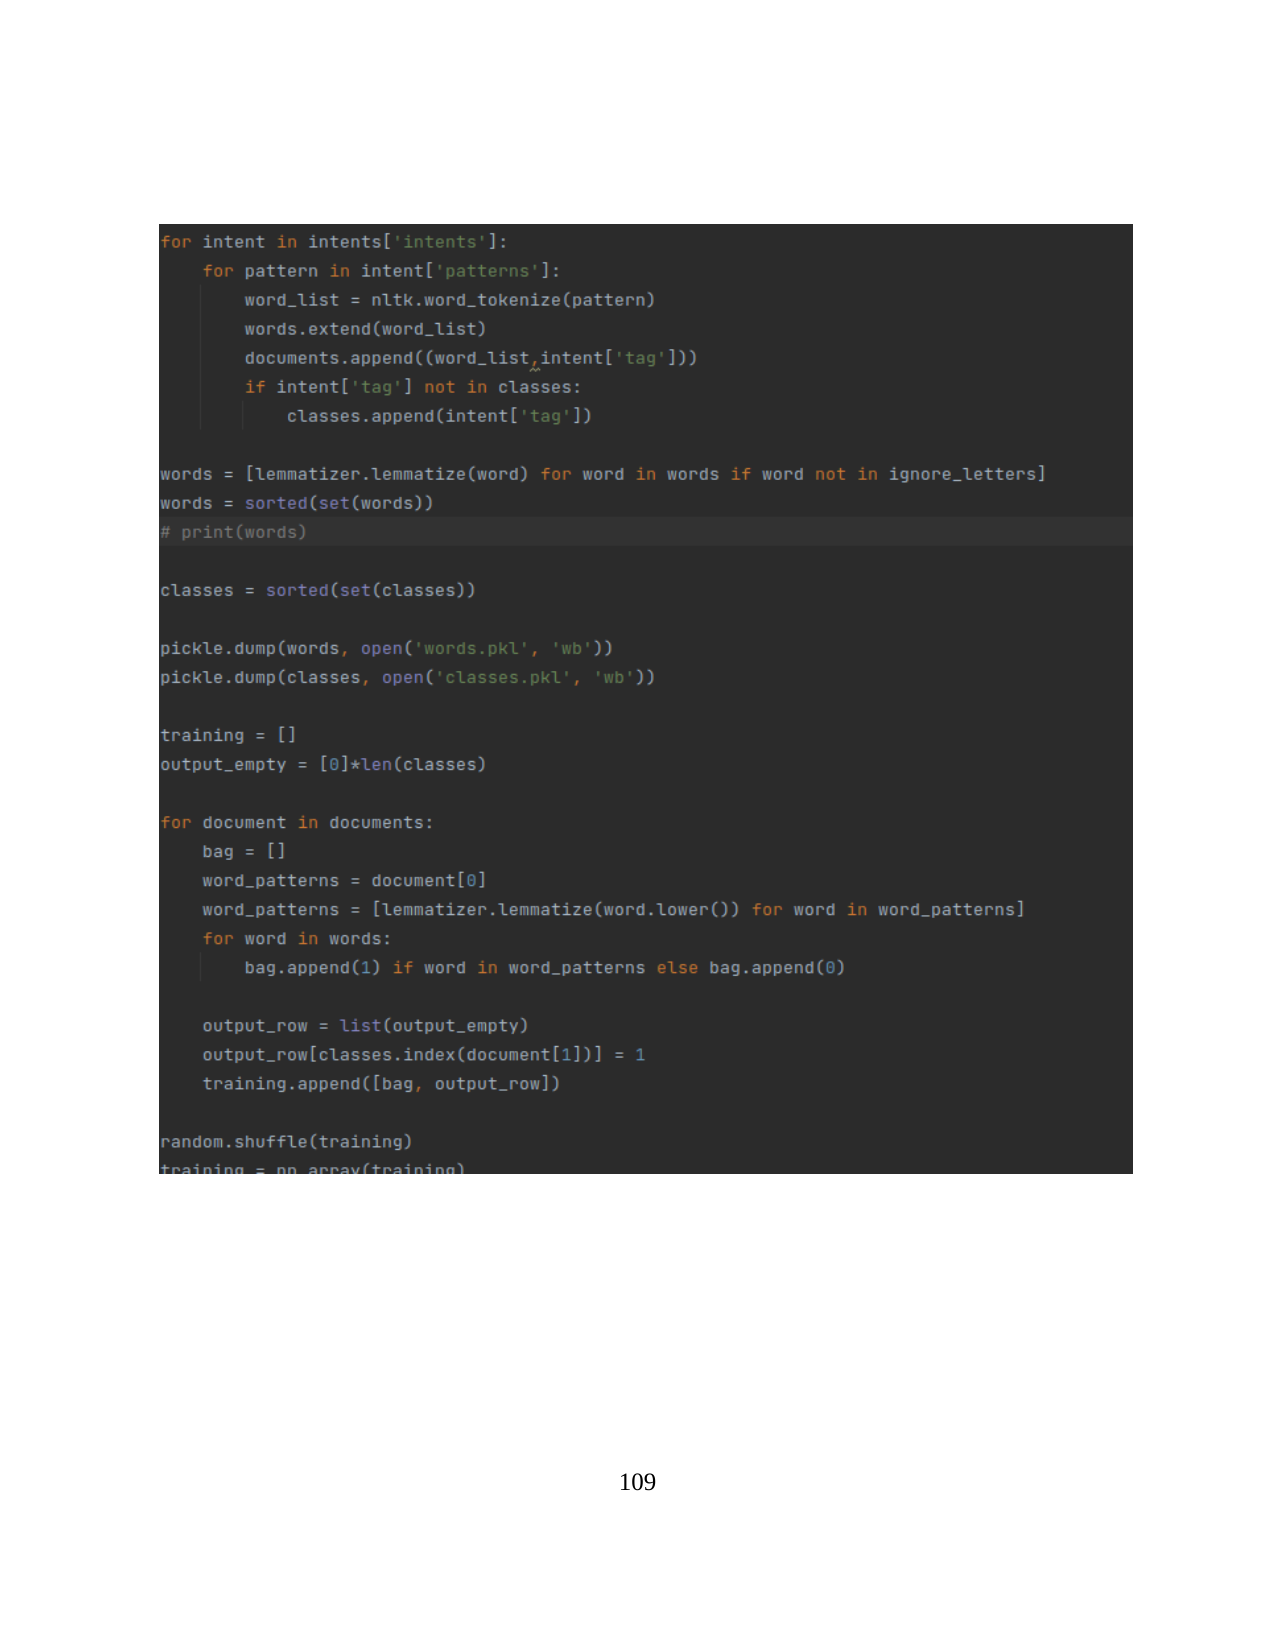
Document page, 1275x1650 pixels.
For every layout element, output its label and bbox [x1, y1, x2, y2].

picture [159, 224, 1133, 1174]
